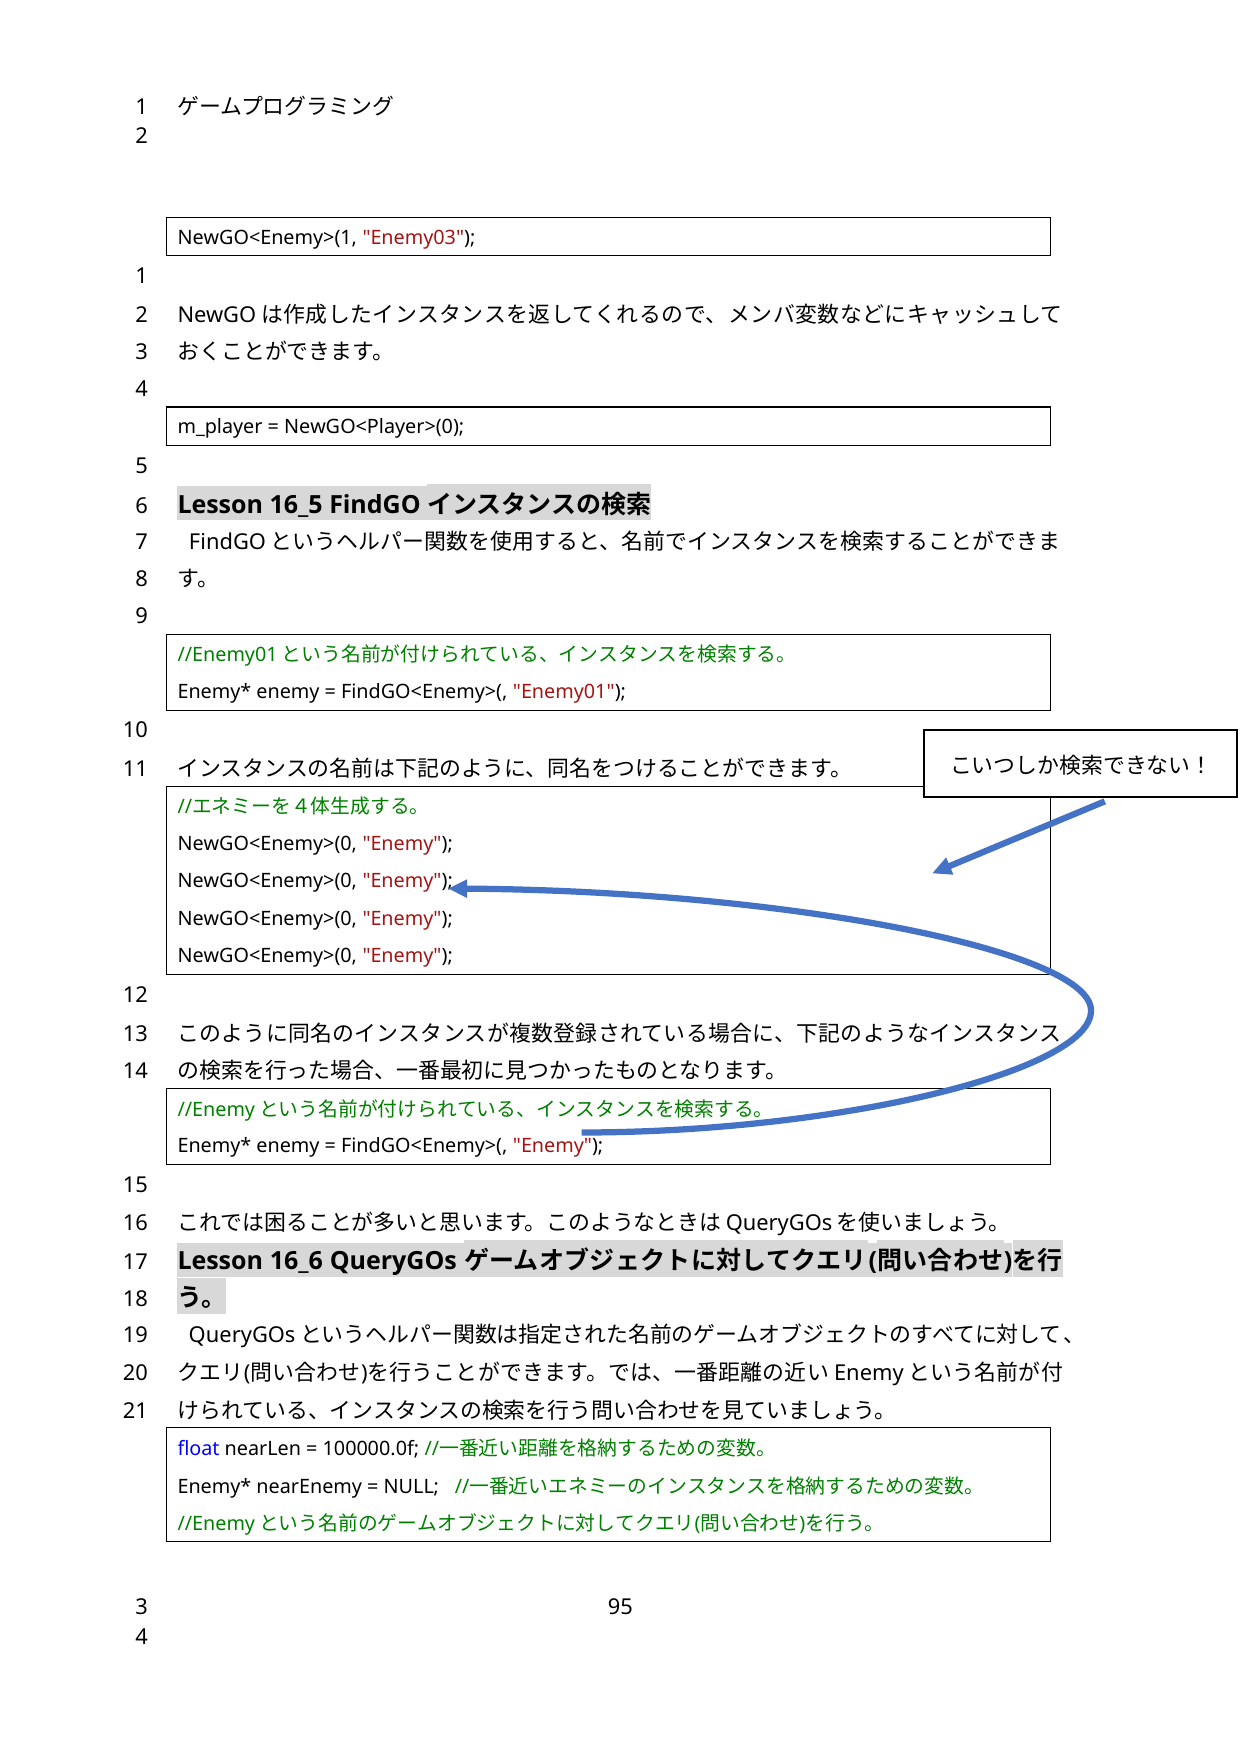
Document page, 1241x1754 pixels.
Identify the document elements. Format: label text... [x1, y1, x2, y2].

text これでは困ることが多いと思います。このようなときはQueryGOsを使いましょう。 [177, 1202, 1063, 1240]
text このように同名のインスタンスが複数登録されている場合に、下記のようなインスタンスの検索を行った場合、一番最初に見つかったものとなります。 [177, 1013, 1063, 1088]
text NewGOは作成したインスタンスを返してくれるので、メンバ変数などにキャッシュしておくことができます。 [177, 294, 1063, 369]
table_header //Enemy01という名前が付けられている、インスタンスを検索する。 Enemy* enemy = FindGO<Enemy>(, "Enemy01"); [167, 635, 1050, 709]
table_header //エネミーを４体生成する。 NewGO<Enemy>(0, "Enemy"); NewGO<Enemy>(0, "Enemy"); NewGO<Enemy>(0, "Enemy"); NewGO<Enemy>(0, "Enemy"); [167, 787, 1050, 974]
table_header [167, 218, 1050, 255]
subtitle Lesson 16_6 QueryGOs ゲームオブジェクトに対してクエリ(問い合わせ)を行う。 [177, 1240, 1063, 1315]
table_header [167, 1428, 1050, 1541]
table_header m_player = NewGO<Player>(0); [167, 408, 1050, 445]
text QueryGOsというヘルパー関数は指定された名前のゲームオブジェクトのすべてに対して、クエリ(問い合わせ)を行うことができます。では、一番距離の近いEnemyという名前が付けられている、インスタンスの検索を行う問い合わせを見ていましょう。 [177, 1315, 1063, 1427]
text FindGOというヘルパー関数を使用すると、名前でインスタンスを検索することができます。 [177, 521, 1063, 596]
subtitle Lesson 16_5 FindGO インスタンスの検索 [177, 483, 1063, 521]
text インスタンスの名前は下記のように、同名をつけることができます。 [177, 748, 923, 786]
table_header //Enemyという名前が付けられている、インスタンスを検索する。 Enemy* enemy = FindGO<Enemy>(, "Enemy"); [167, 1089, 1050, 1164]
